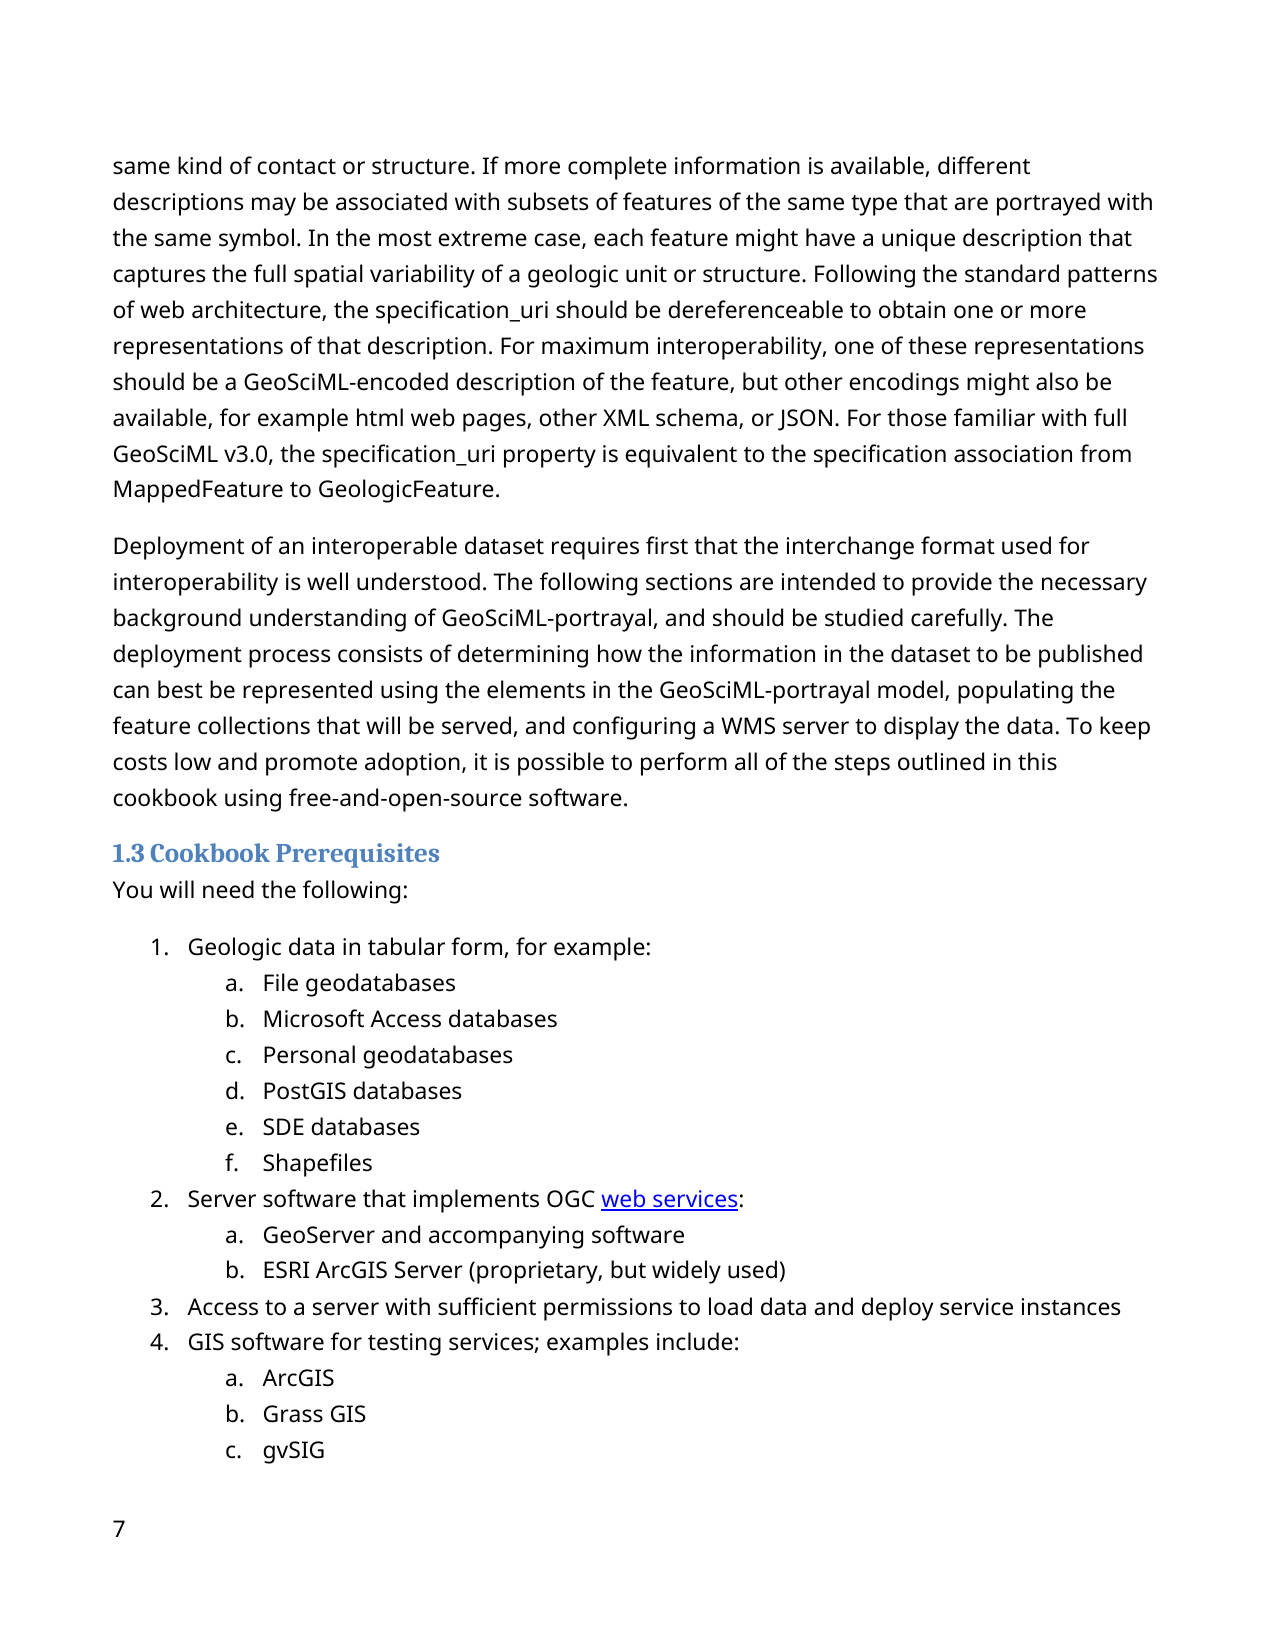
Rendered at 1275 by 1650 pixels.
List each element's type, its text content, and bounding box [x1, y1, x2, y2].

list Server software that implements OGC web services: [150, 1183, 1162, 1214]
list ArcGIS [225, 1362, 1162, 1393]
list gvSIG [225, 1434, 1162, 1465]
list File geodatabases [225, 967, 1162, 998]
text You will need the following: [112, 874, 1162, 906]
list ESRI ArcGIS Server (proprietary, but widely used) [225, 1254, 1162, 1286]
list Grass GIS [225, 1398, 1162, 1429]
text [112, 150, 1162, 505]
list Shapefiles [225, 1147, 1162, 1178]
list SDE databases [225, 1111, 1162, 1142]
list Access to a server with sufficient permissions to load data and deploy service instances [150, 1290, 1162, 1322]
list GeoServer and accompanying software [225, 1218, 1162, 1250]
subtitle Cookbook Prerequisites [112, 838, 1162, 870]
text Deployment of an interoperable dataset requires first that the interchange format used for interoperability is well understood. The following sections are intended to provide the necessary background understanding of GeoSciML-portrayal, and should be studied carefully. The deployment process consists of determining how the information in the dataset to be published can best be represented using the elements in the GeoSciML-portrayal model, populating the feature collections that will be served, and configuring a WMS server to display the data. To keep costs low and promote adoption, it is possible to perform all of the steps outlined in this cookbook using free-and-open-source software. [112, 530, 1162, 813]
list Geologic data in tabular form, for example: [150, 931, 1162, 962]
list Personal geodatabases [225, 1039, 1162, 1070]
list PostGIS databases [225, 1075, 1162, 1106]
list Microsoft Access databases [225, 1003, 1162, 1034]
list GIS software for testing services; examples include: [150, 1326, 1162, 1358]
